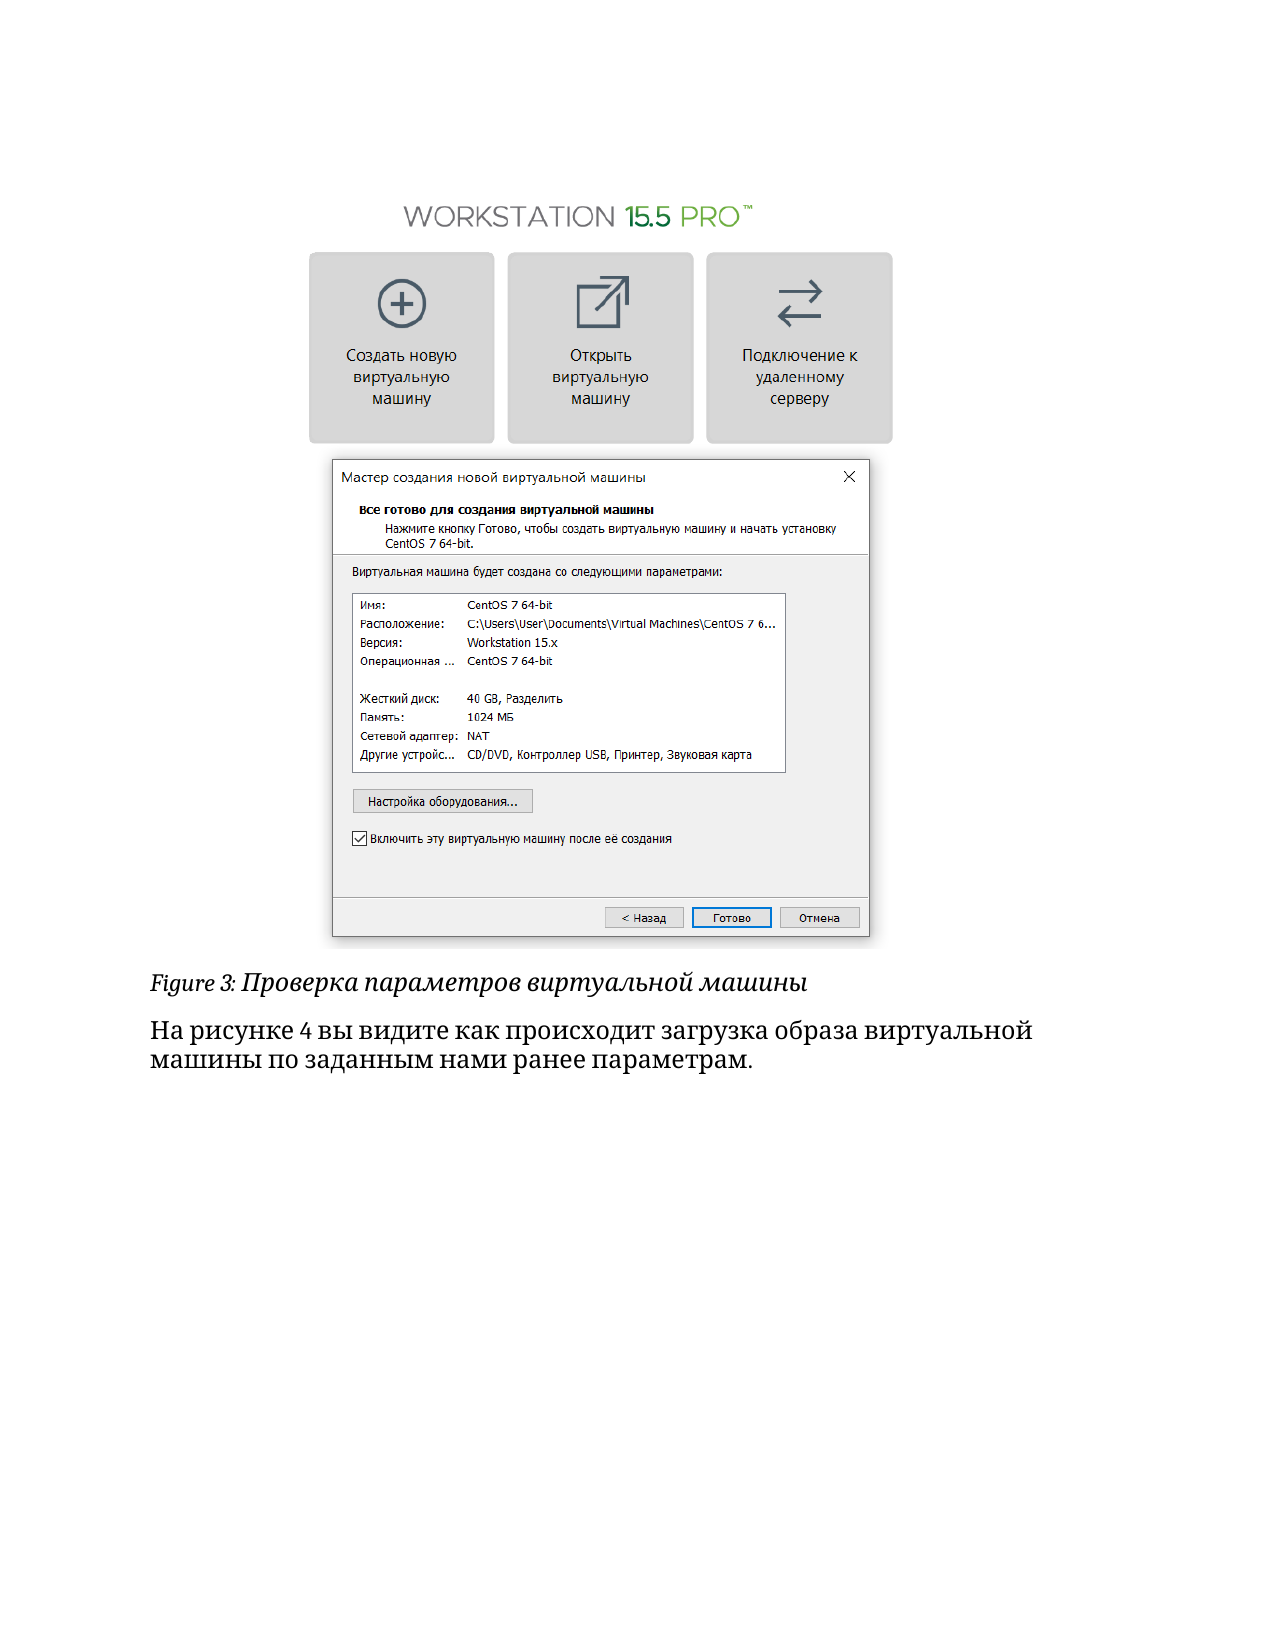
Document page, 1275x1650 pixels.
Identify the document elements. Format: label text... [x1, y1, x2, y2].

picture [168, 150, 1044, 949]
text Figure 3: Проверка параметров виртуальной машины [150, 969, 1125, 998]
text На рисунке 4 вы видите как происходит загрузка образа виртуальной машины по заданным нами ранее параметрам. [150, 1017, 1125, 1074]
